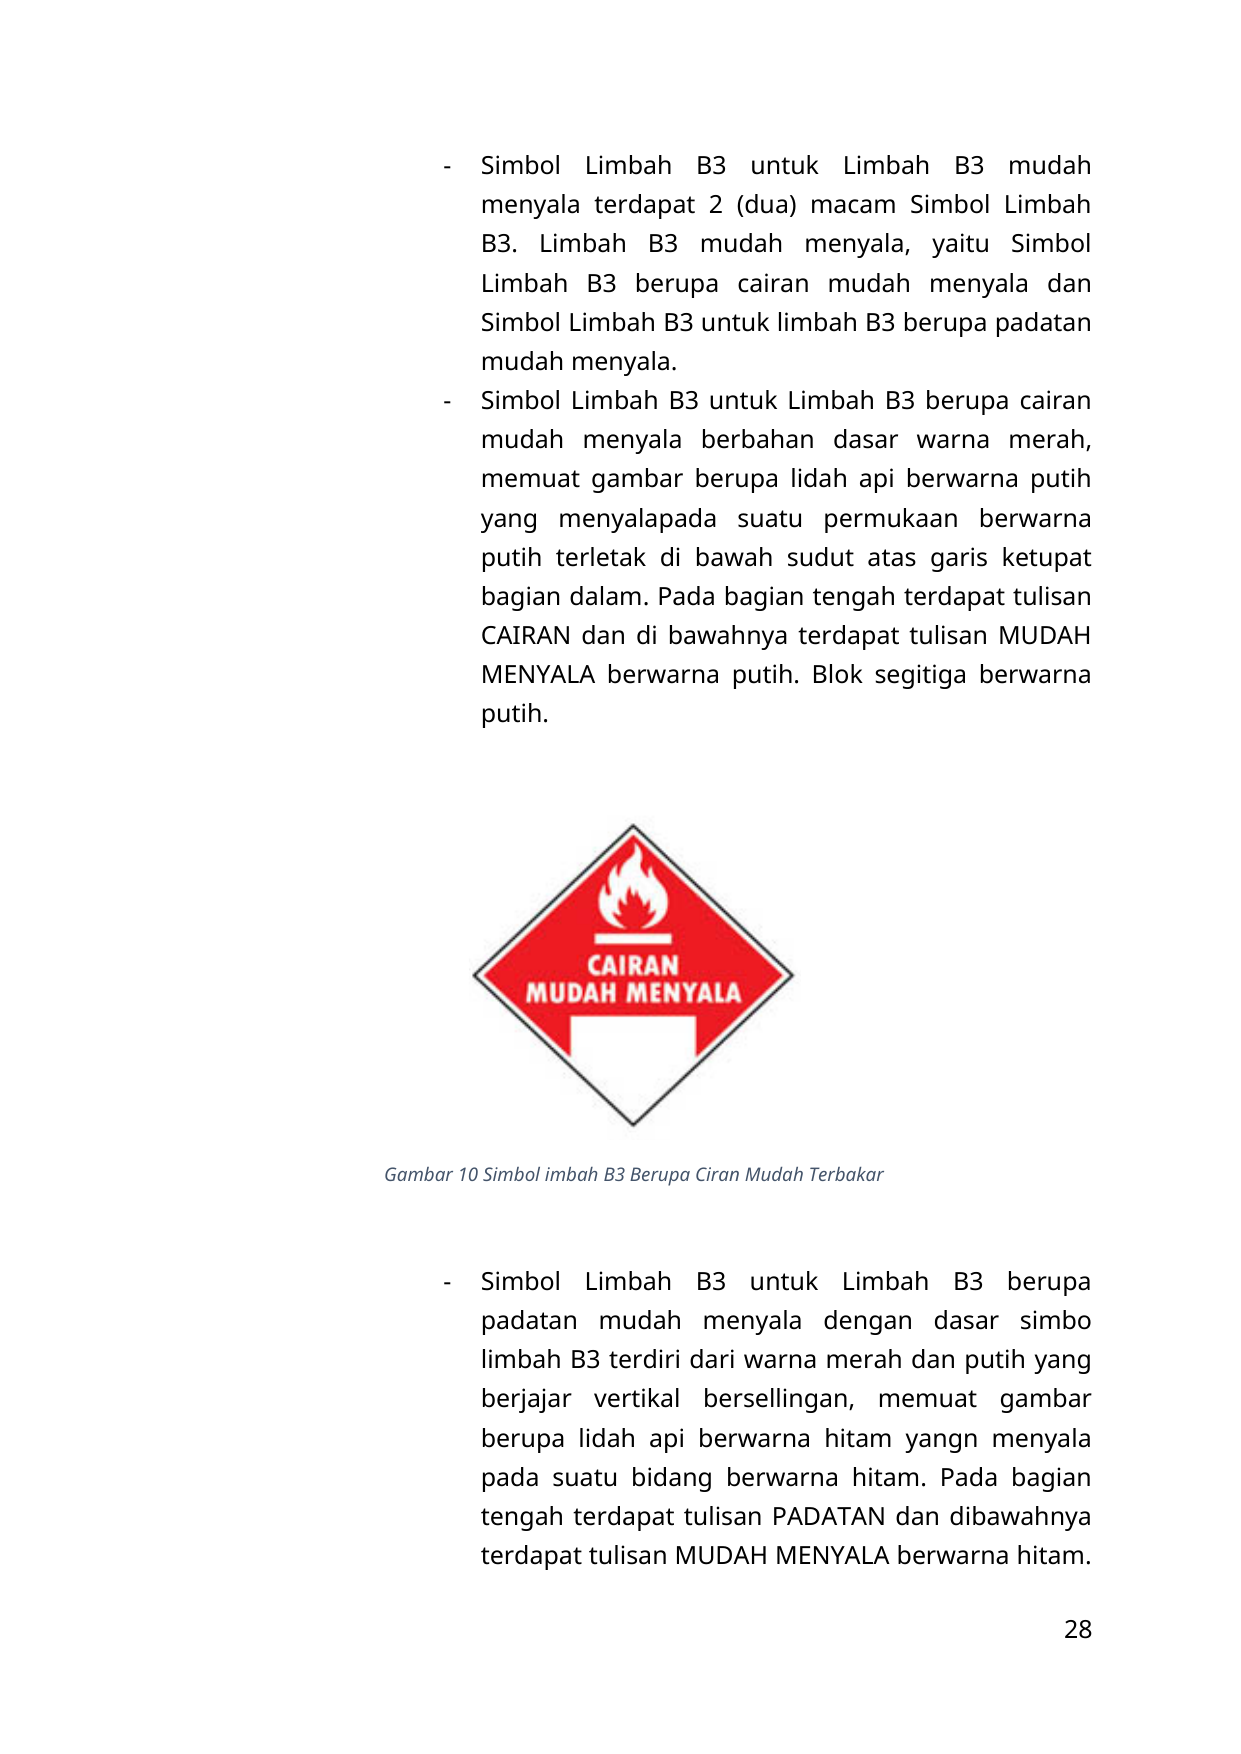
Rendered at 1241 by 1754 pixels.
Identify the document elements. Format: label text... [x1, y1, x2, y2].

picture [468, 807, 801, 1140]
list Simbol Limbah B3 untuk Limbah B3 berupa cairan mudah menyala berbahan dasar warna merah, memuat gambar berupa lidah api berwarna putih yang menyalapada suatu permukaan berwarna putih terletak di bawah sudut atas garis ketupat bagian dalam. Pada bagian tengah terdapat tulisan CAIRAN dan di bawahnya terdapat tulisan MUDAH MENYALA berwarna putih. Blok segitiga berwarna putih. [443, 383, 1092, 730]
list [443, 1263, 1092, 1572]
list Simbol Limbah B3 untuk Limbah B3 mudah menyala terdapat 2 (dua) macam Simbol Limbah B3. Limbah B3 mudah menyala, yaitu Simbol Limbah B3 berupa cairan mudah menyala dan Simbol Limbah B3 untuk limbah B3 berupa padatan mudah menyala. [443, 148, 1092, 378]
